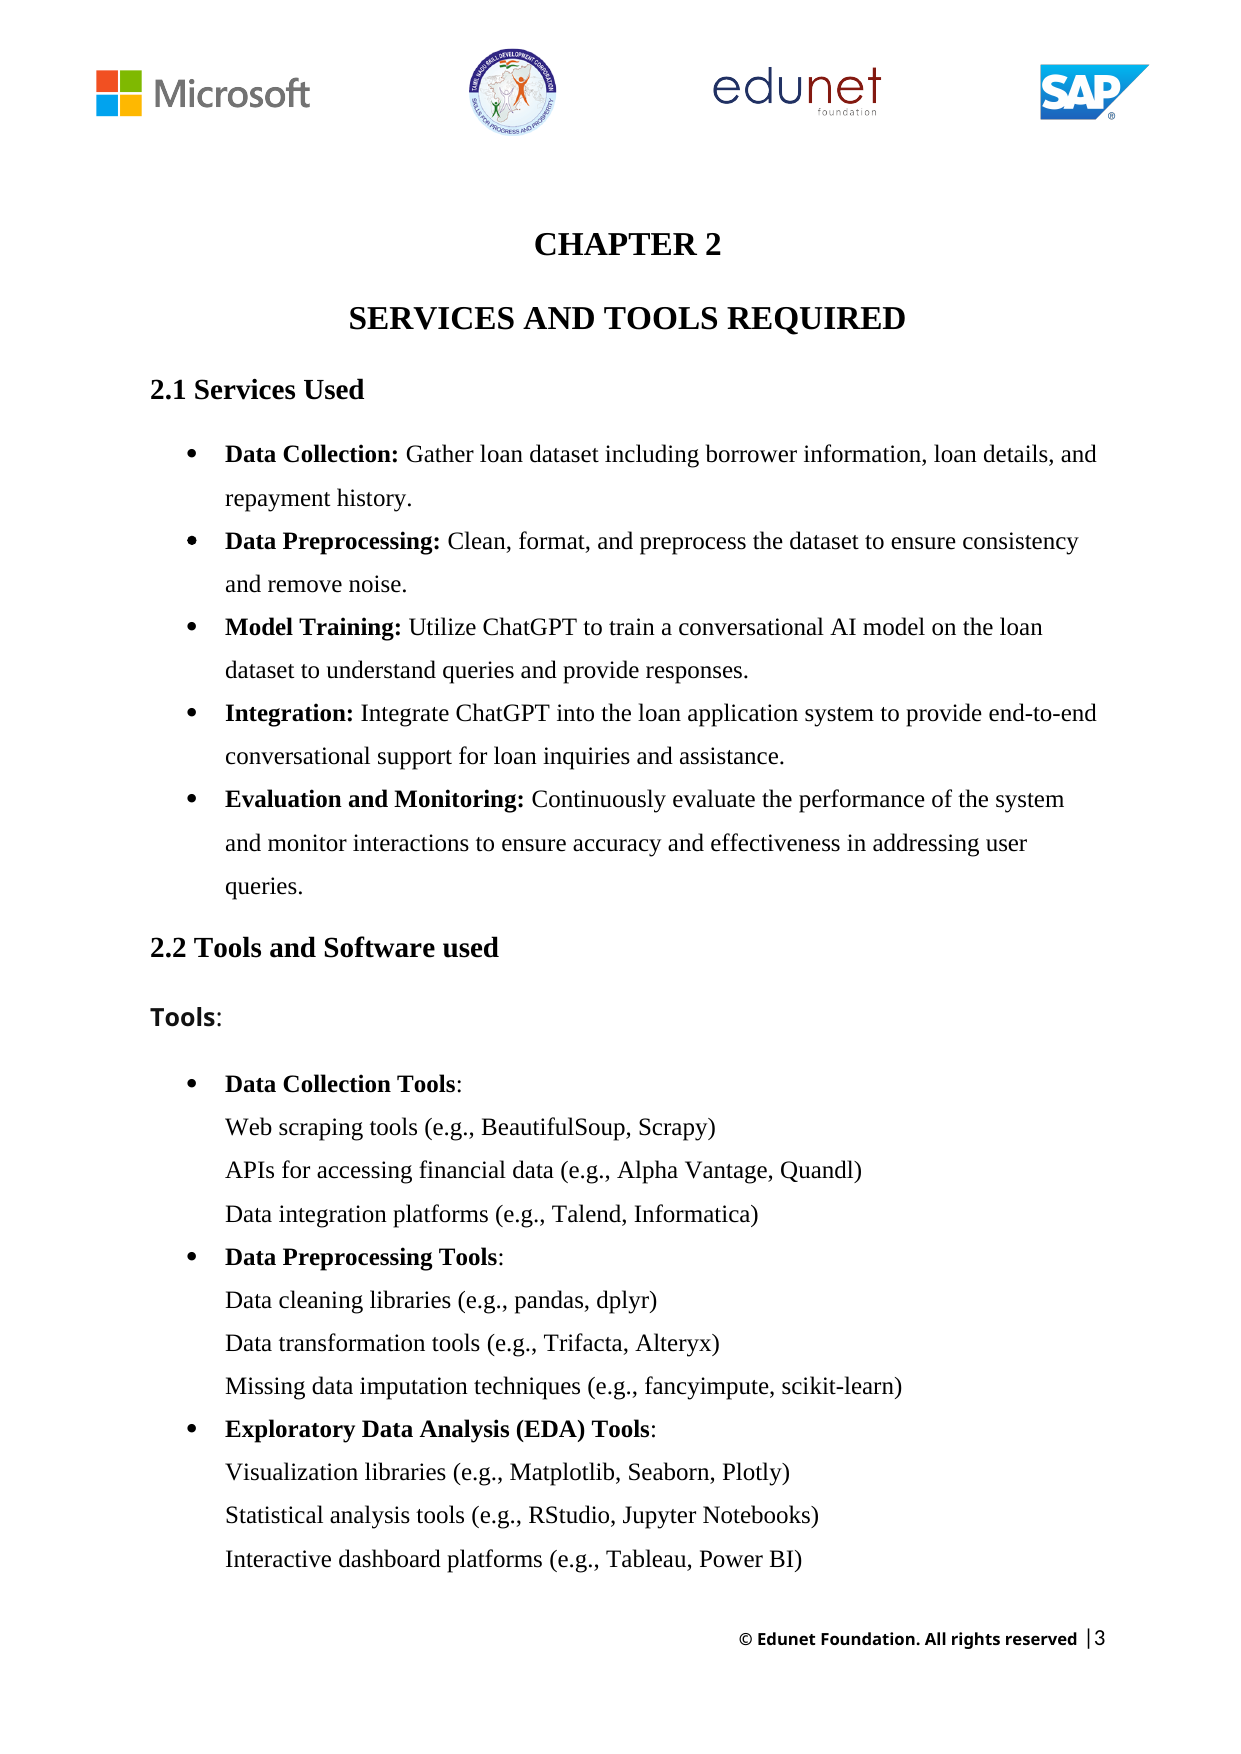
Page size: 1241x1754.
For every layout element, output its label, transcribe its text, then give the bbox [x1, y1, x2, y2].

text CHAPTER 2 [150, 224, 1105, 262]
list Interactive dashboard platforms (e.g., Tableau, Power BI) [225, 1544, 1105, 1572]
list Visualization libraries (e.g., Matplotlib, Seaborn, Plotly) [225, 1457, 1105, 1486]
list Integration: Integrate ChatGPT into the loan application system to provide end-to-end conversational support for loan inquiries and assistance. [187, 698, 1105, 770]
list Statistical analysis tools (e.g., RStudio, Jupyter Notebooks) [225, 1501, 1105, 1529]
list Web scraping tools (e.g., BeautifulSoup, Scrapy) [225, 1112, 1105, 1141]
list Missing data imputation techniques (e.g., fancyimpute, scikit-learn) [225, 1371, 1105, 1400]
text SERVICES AND TOOLS REQUIRED [150, 298, 1105, 337]
picture [1039, 63, 1151, 121]
picture [91, 65, 316, 121]
list Data transformation tools (e.g., Trifacta, Alteryx) [225, 1328, 1105, 1357]
text 2.1 Services Used [150, 372, 1105, 406]
list Evaluation and Monitoring: Continuously evaluate the performance of the system and monitor interactions to ensure accuracy and effectiveness in addressing user queries. [187, 784, 1105, 899]
text 2.2 Tools and Software used [150, 931, 1105, 964]
text Tools: [150, 999, 1105, 1034]
list Exploratory Data Analysis (EDA) Tools: [187, 1414, 1105, 1443]
picture [706, 60, 889, 122]
list APIs for accessing financial data (e.g., Alpha Vantage, Quandl) [225, 1156, 1105, 1184]
picture [466, 45, 558, 137]
list Data Preprocessing Tools: [187, 1242, 1105, 1271]
list Data cleaning libraries (e.g., pandas, dplyr) [225, 1285, 1105, 1314]
list Data Collection Tools: [187, 1069, 1105, 1098]
list Data Collection: Gather loan dataset including borrower information, loan details, and repayment history. [187, 439, 1105, 511]
list Data integration platforms (e.g., Talend, Informatica) [225, 1199, 1105, 1227]
list Model Training: Utilize ChatGPT to train a conversational AI model on the loan dataset to understand queries and provide responses. [187, 612, 1105, 684]
list Data Preprocessing: Clean, format, and preprocess the dataset to ensure consistency and remove noise. [187, 526, 1105, 598]
